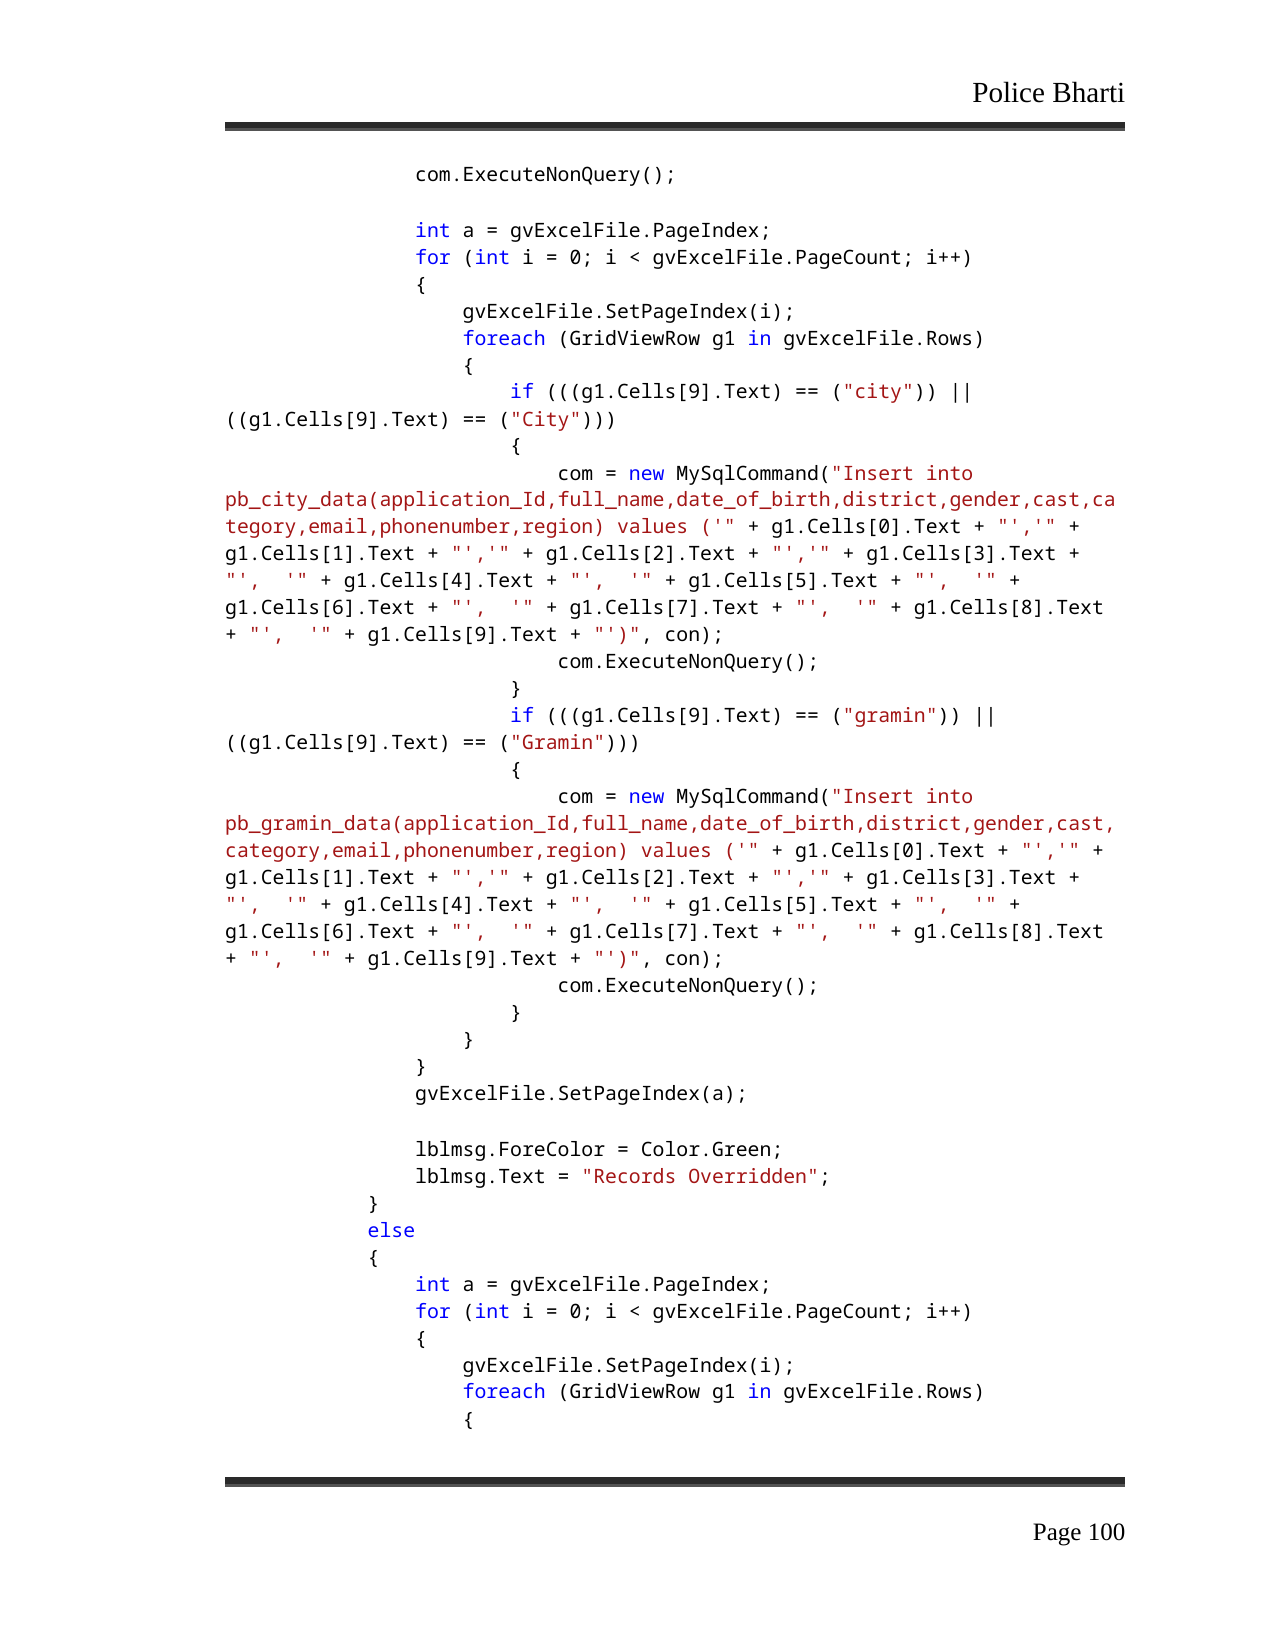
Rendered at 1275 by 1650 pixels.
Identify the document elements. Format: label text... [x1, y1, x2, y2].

text foreach (GridViewRow g1 in gvExcelFile.Rows) [225, 1378, 1125, 1405]
text else [225, 1216, 1125, 1243]
text int a = gvExcelFile.PageIndex; [225, 216, 1125, 243]
text for (int i = 0; i < gvExcelFile.PageCount; i++) [225, 1297, 1125, 1324]
text com = new MySqlCommand("Insert into pb_city_data(application_Id,full_name,date_of_birth,district,gender,cast,category,email,phonenumber,region) values ('" + g1.Cells[0].Text + "','" + g1.Cells[1].Text + "','" + g1.Cells[2].Text + "','" + g1.Cells[3].Text + "', '" + g1.Cells[4].Text + "', '" + g1.Cells[5].Text + "', '" + g1.Cells[6].Text + "', '" + g1.Cells[7].Text + "', '" + g1.Cells[8].Text + "', '" + g1.Cells[9].Text + "')", con); [225, 459, 1125, 648]
text com.ExecuteNonQuery(); [225, 160, 1125, 187]
text gvExcelFile.SetPageIndex(i); [225, 1351, 1125, 1378]
text } [225, 1052, 1125, 1079]
text int a = gvExcelFile.PageIndex; [225, 1270, 1125, 1297]
text if (((g1.Cells[9].Text) == ("gramin")) || ((g1.Cells[9].Text) == ("Gramin"))) [225, 702, 1125, 756]
text gvExcelFile.SetPageIndex(i); [225, 297, 1125, 324]
text com = new MySqlCommand("Insert into pb_gramin_data(application_Id,full_name,date_of_birth,district,gender,cast,category,email,phonenumber,region) values ('" + g1.Cells[0].Text + "','" + g1.Cells[1].Text + "','" + g1.Cells[2].Text + "','" + g1.Cells[3].Text + "', '" + g1.Cells[4].Text + "', '" + g1.Cells[5].Text + "', '" + g1.Cells[6].Text + "', '" + g1.Cells[7].Text + "', '" + g1.Cells[8].Text + "', '" + g1.Cells[9].Text + "')", con); [225, 782, 1125, 971]
text { [225, 1405, 1125, 1432]
text { [225, 432, 1125, 459]
text gvExcelFile.SetPageIndex(a); [225, 1079, 1125, 1106]
text } [225, 674, 1125, 702]
text { [225, 756, 1125, 782]
text lblmsg.ForeColor = Color.Green; [225, 1135, 1125, 1162]
text com.ExecuteNonQuery(); [225, 971, 1125, 998]
text foreach (GridViewRow g1 in gvExcelFile.Rows) [225, 324, 1125, 351]
text for (int i = 0; i < gvExcelFile.PageCount; i++) [225, 243, 1125, 270]
text } [225, 1189, 1125, 1216]
text com.ExecuteNonQuery(); [225, 648, 1125, 674]
text } [225, 1025, 1125, 1052]
text lblmsg.Text = "Records Overridden"; [225, 1162, 1125, 1189]
text } [225, 998, 1125, 1025]
text { [225, 270, 1125, 297]
text { [225, 351, 1125, 378]
text if (((g1.Cells[9].Text) == ("city")) || ((g1.Cells[9].Text) == ("City"))) [225, 378, 1125, 432]
text { [225, 1324, 1125, 1351]
text { [225, 1243, 1125, 1270]
